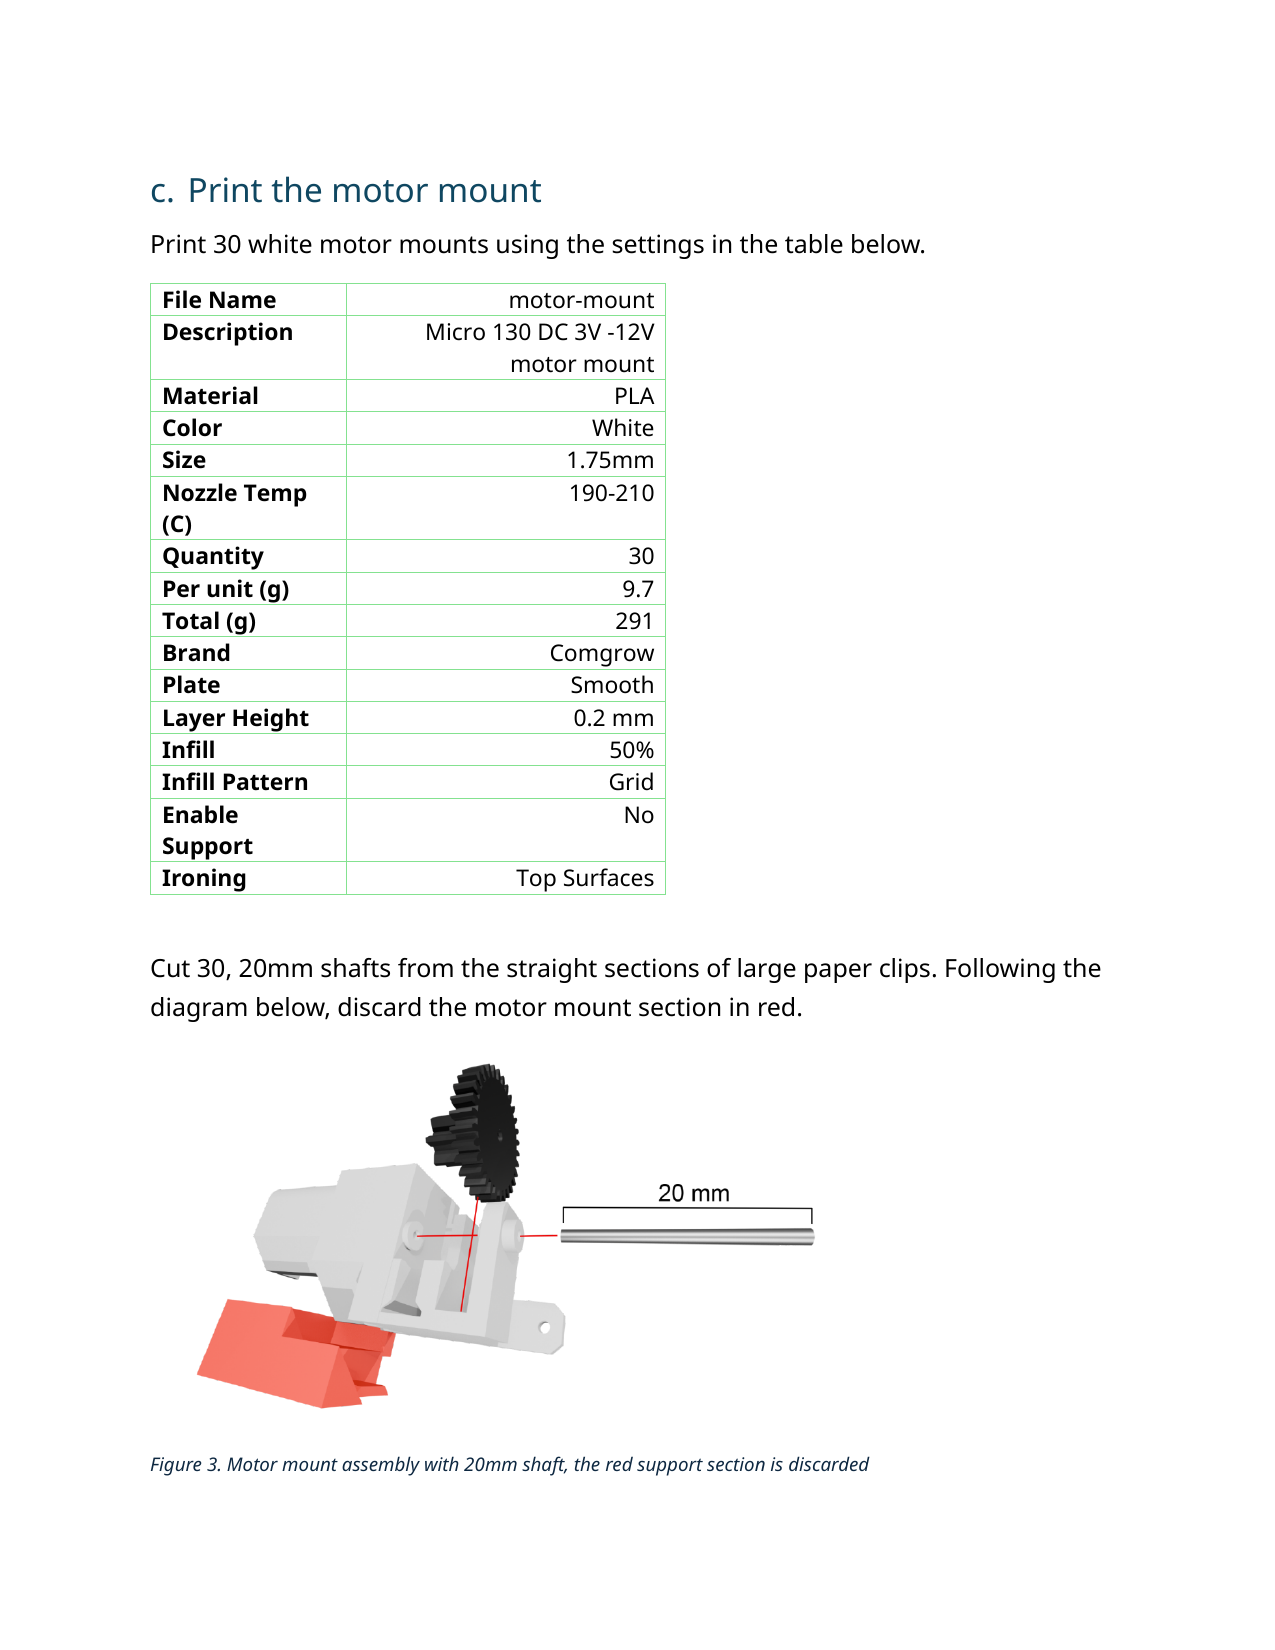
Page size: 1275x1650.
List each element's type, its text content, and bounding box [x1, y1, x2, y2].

table_cell Quantity [151, 540, 346, 572]
table_cell Micro 130 DC 3V -12V motor mount [347, 316, 665, 379]
table_cell 291 [347, 605, 665, 636]
table_cell PLA [347, 380, 665, 411]
table_cell Plate [151, 670, 346, 701]
table_header File Name [151, 284, 346, 315]
text Print 30 white motor mounts using the settings in the table below. [150, 227, 1125, 261]
table_cell 0.2 mm [347, 702, 665, 733]
table_cell Material [151, 380, 346, 411]
table_cell Smooth [347, 670, 665, 701]
table_cell Top Surfaces [347, 862, 665, 893]
table_cell 30 [347, 540, 665, 572]
table_cell Brand [151, 637, 346, 668]
table_cell Layer Height [151, 702, 346, 733]
table_cell No [347, 799, 665, 861]
table_cell 50% [347, 734, 665, 765]
table_cell Enable Support [151, 799, 346, 861]
table_header motor-mount [347, 284, 665, 315]
text Cut 30, 20mm shafts from the straight sections of large paper clips. Following the diagram below, discard the motor mount section in red. [150, 950, 1125, 1023]
table_cell 9.7 [347, 573, 665, 604]
table_cell Description [151, 316, 346, 379]
table_cell Comgrow [347, 637, 665, 668]
table_cell Infill [151, 734, 346, 765]
text Figure . Motor mount assembly with 20mm shaft, the red support section is discarded [150, 1451, 1125, 1477]
table_cell 1.75mm [347, 445, 665, 476]
subtitle Print the motor mount [150, 167, 1125, 212]
picture [150, 1045, 833, 1430]
table_cell Grid [347, 766, 665, 798]
table_cell Per unit (g) [151, 573, 346, 604]
table_cell Size [151, 445, 346, 476]
table_cell Ironing [151, 862, 346, 893]
table_cell 190-210 [347, 477, 665, 539]
table_cell Color [151, 412, 346, 443]
table_cell White [347, 412, 665, 443]
table_cell Infill Pattern [151, 766, 346, 798]
table_cell Nozzle Temp (C) [151, 477, 346, 539]
table_cell Total (g) [151, 605, 346, 636]
